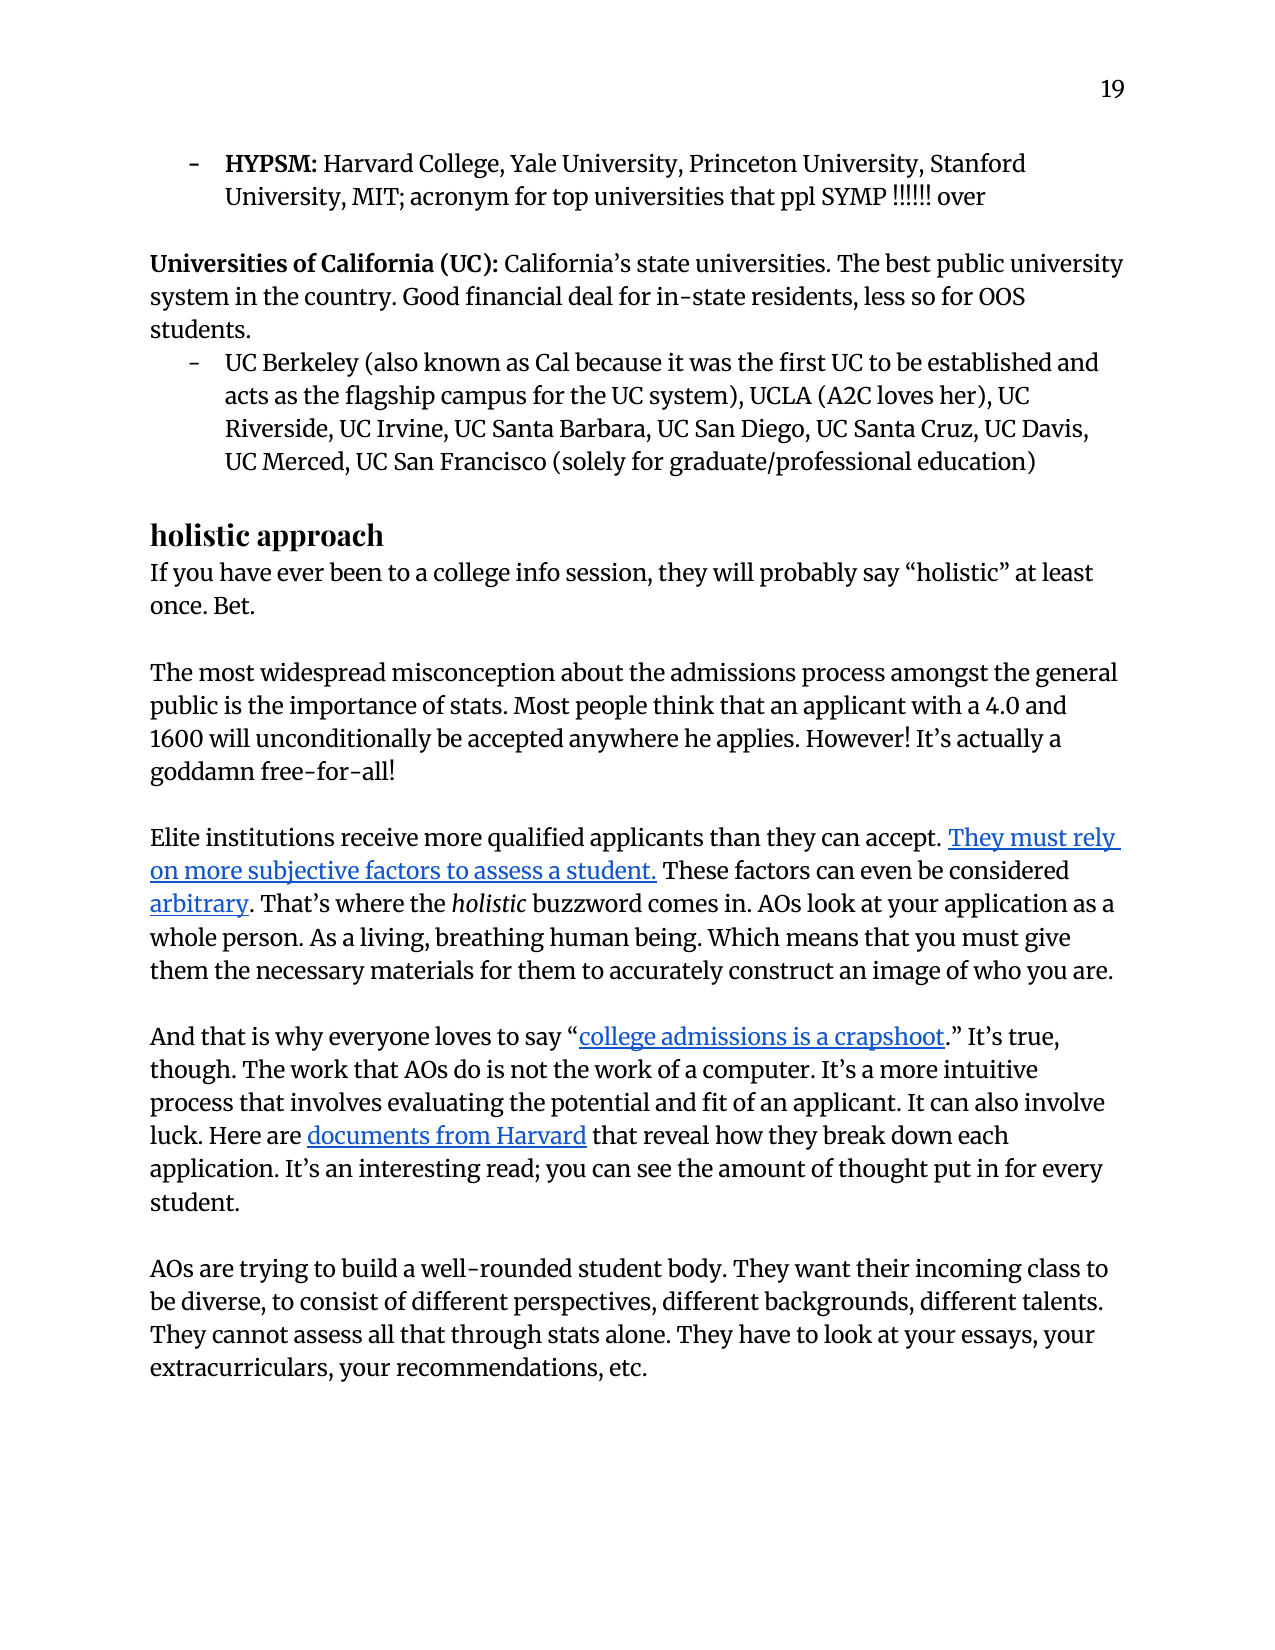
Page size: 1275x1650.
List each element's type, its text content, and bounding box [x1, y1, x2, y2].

text The most widespread misconception about the admissions process amongst the general public is the importance of stats. Most people think that an applicant with a 4.0 and 1600 will unconditionally be accepted anywhere he applies. However! It’s actually a goddamn free-for-all! [150, 658, 1125, 787]
subtitle holistic approach [150, 514, 1125, 553]
text If you have ever been to a college info session, they will probably say “holistic” at least once. Bet. [150, 559, 1125, 621]
text Elite institutions receive more qualified applicants than they can accept. They must rely on more subjective factors to assess a student. These factors can even be considered arbitrary. That’s where the holistic buzzword comes in. AOs look at your application as a whole person. As a living, breathing human being. Which means that you must give them the necessary materials for them to accurately construct an image of who you are. [150, 824, 1125, 985]
list UC Berkeley (also known as Cal because it was the first UC to be established and acts as the flagship campus for the UC system), UCLA (A2C loves her), UC Riverside, UC Irvine, UC Santa Barbara, UC San Diego, UC Santa Cruz, UC Davis, UC Merced, UC San Francisco (solely for graduate/professional education) [187, 349, 1125, 477]
text And that is why everyone loves to say “college admissions is a crapshoot.” It’s true, though. The work that AOs do is not the work of a computer. It’s a more intuitive process that involves evaluating the potential and fit of an applicant. It can also involve luck. Here are documents from Harvard that reveal how they break down each application. It’s an interesting read; you can see the amount of thought put in for every student. [150, 1023, 1125, 1217]
text Universities of California (UC): California’s state universities. The best public university system in the country. Good financial deal for in-state residents, less so for OOS students. [150, 249, 1125, 344]
text AOs are trying to build a well-rounded student body. They want their incoming class to be diverse, to consist of different perspectives, different backgrounds, different talents. They cannot assess all that through stats alone. They have to look at your essays, your extracurriculars, your recommendations, etc. [150, 1254, 1125, 1383]
list HYPSM: Harvard College, Yale University, Princeton University, Stanford University, MIT; acronym for top universities that ppl SYMP !!!!!! over [187, 150, 1125, 212]
